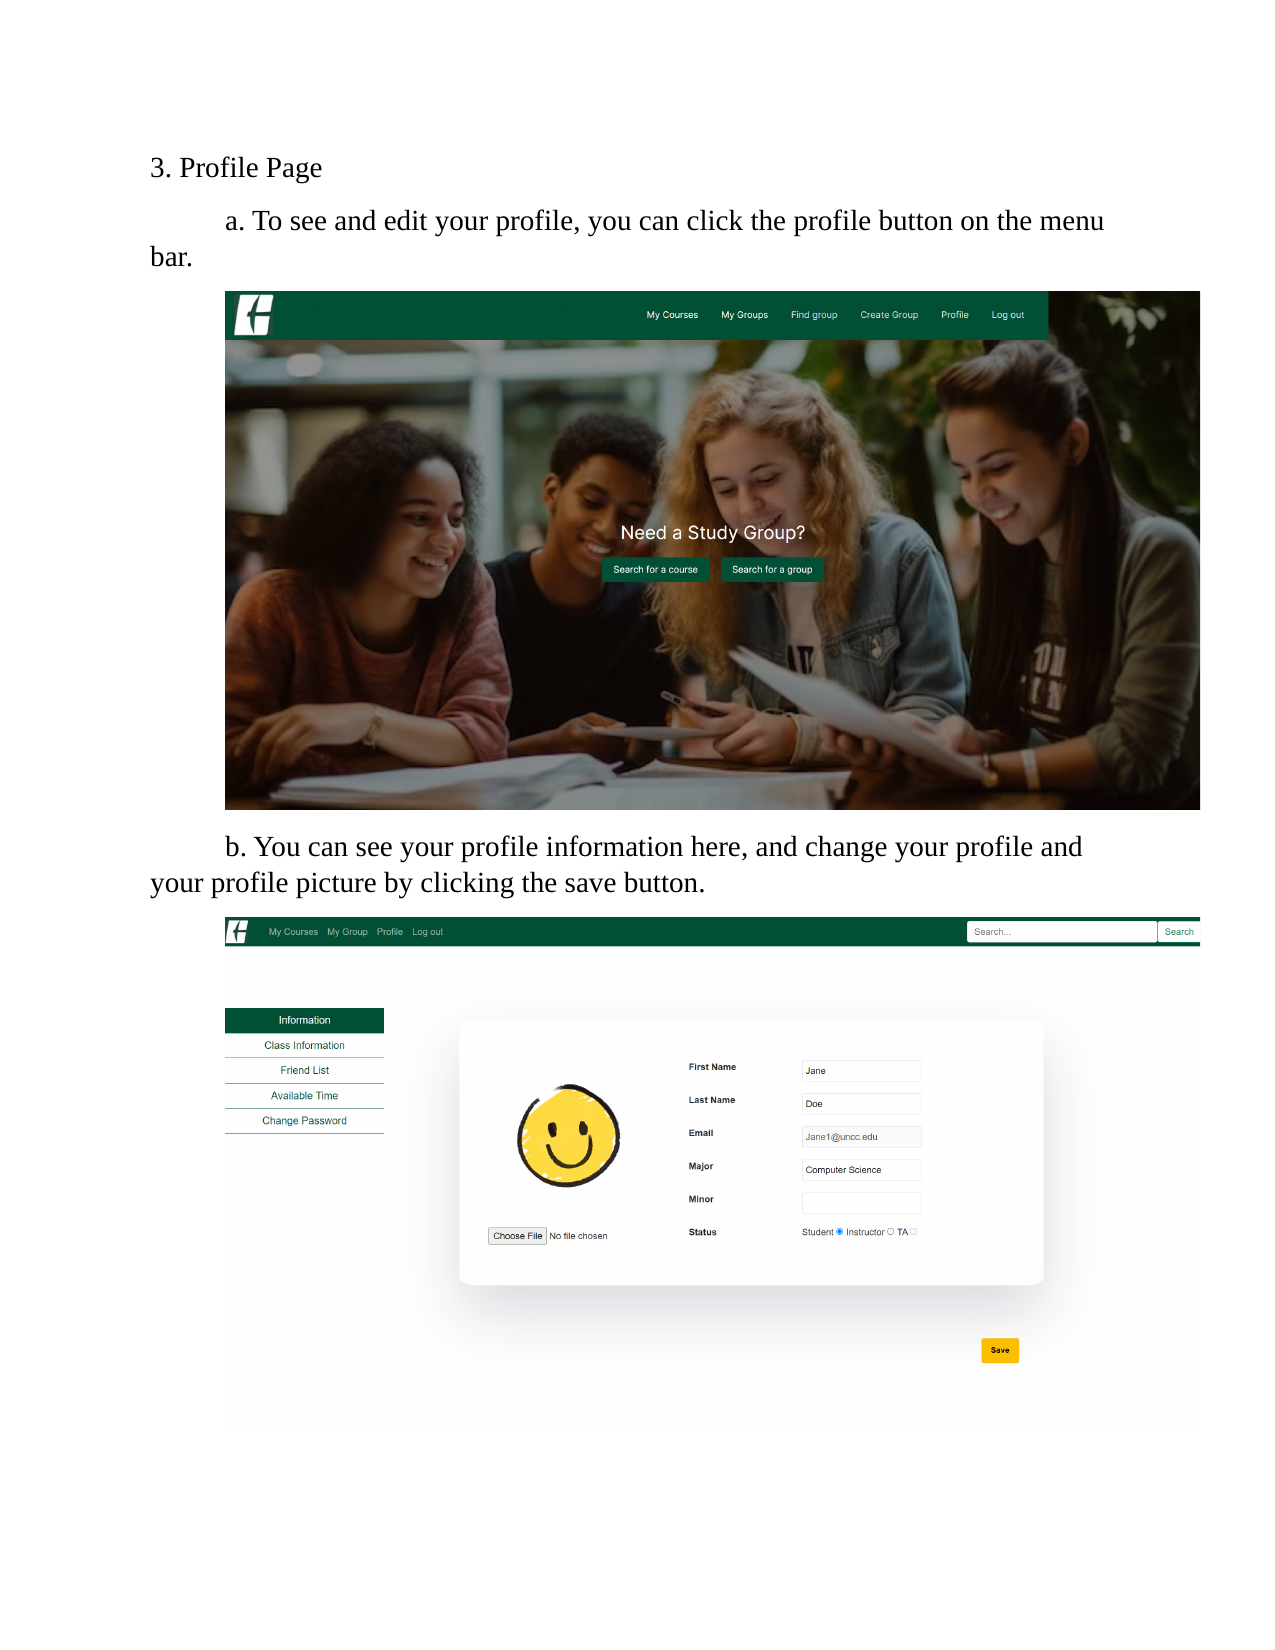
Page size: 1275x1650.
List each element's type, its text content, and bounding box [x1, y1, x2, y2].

text b. You can see your profile information here, and change your profile and your profile picture by clicking the save button. [150, 829, 1125, 898]
picture [225, 917, 1200, 1431]
picture [225, 291, 1200, 810]
text 3. Profile Page [150, 150, 1125, 183]
text a. To see and edit your profile, you can click the profile button on the menu bar. [150, 203, 1125, 272]
